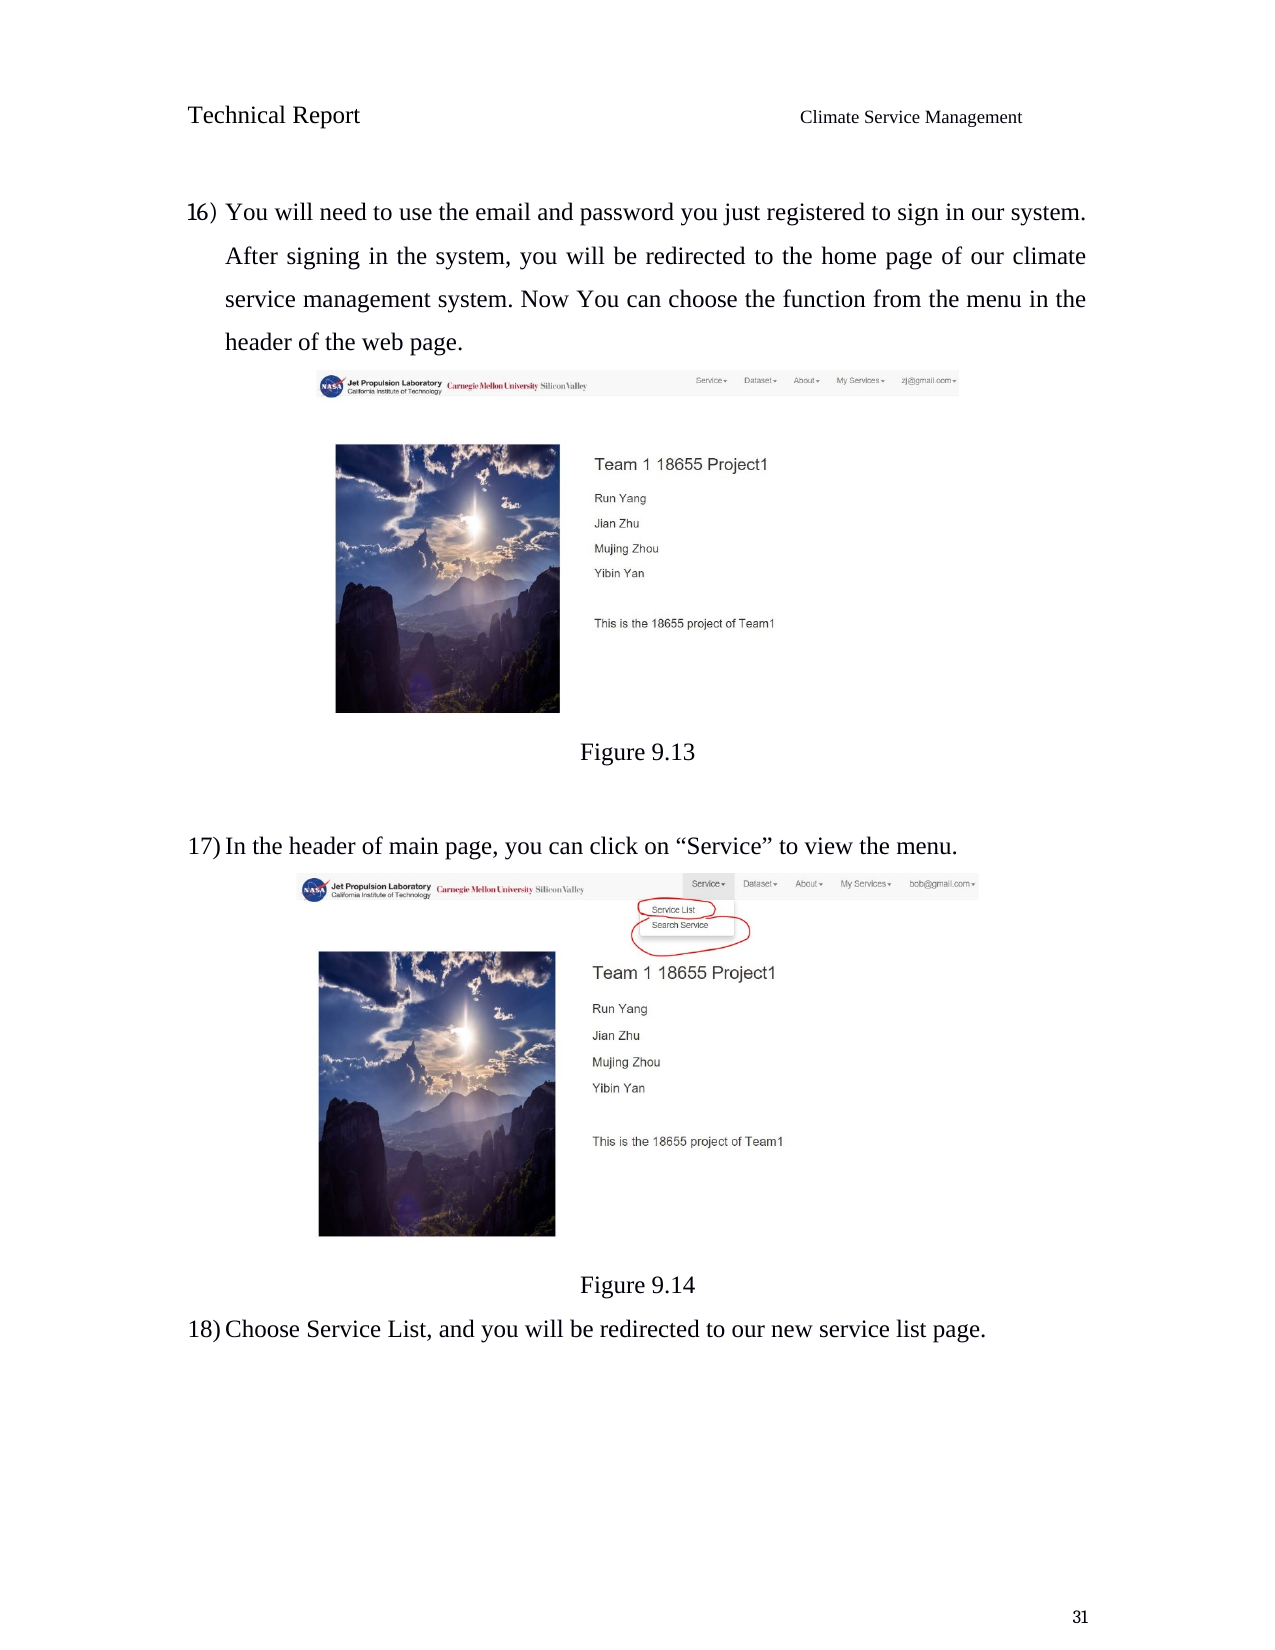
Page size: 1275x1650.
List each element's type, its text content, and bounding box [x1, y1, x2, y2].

list Choose Service List, and you will be redirected to our new service list page. [187, 1314, 1087, 1342]
picture [316, 370, 959, 723]
picture [296, 873, 979, 1257]
list In the header of main page, you can click on “Service” to view the menu. [187, 831, 1087, 859]
list You will need to use the email and password you just registered to sign in our system. After signing in the system, you will be redirected to the home page of our climate service management system. Now You can choose the function from the menu in the header of the web page. [187, 197, 1087, 356]
text Figure 9.14 [187, 1271, 1087, 1299]
text Figure 9.13 [187, 737, 1087, 766]
